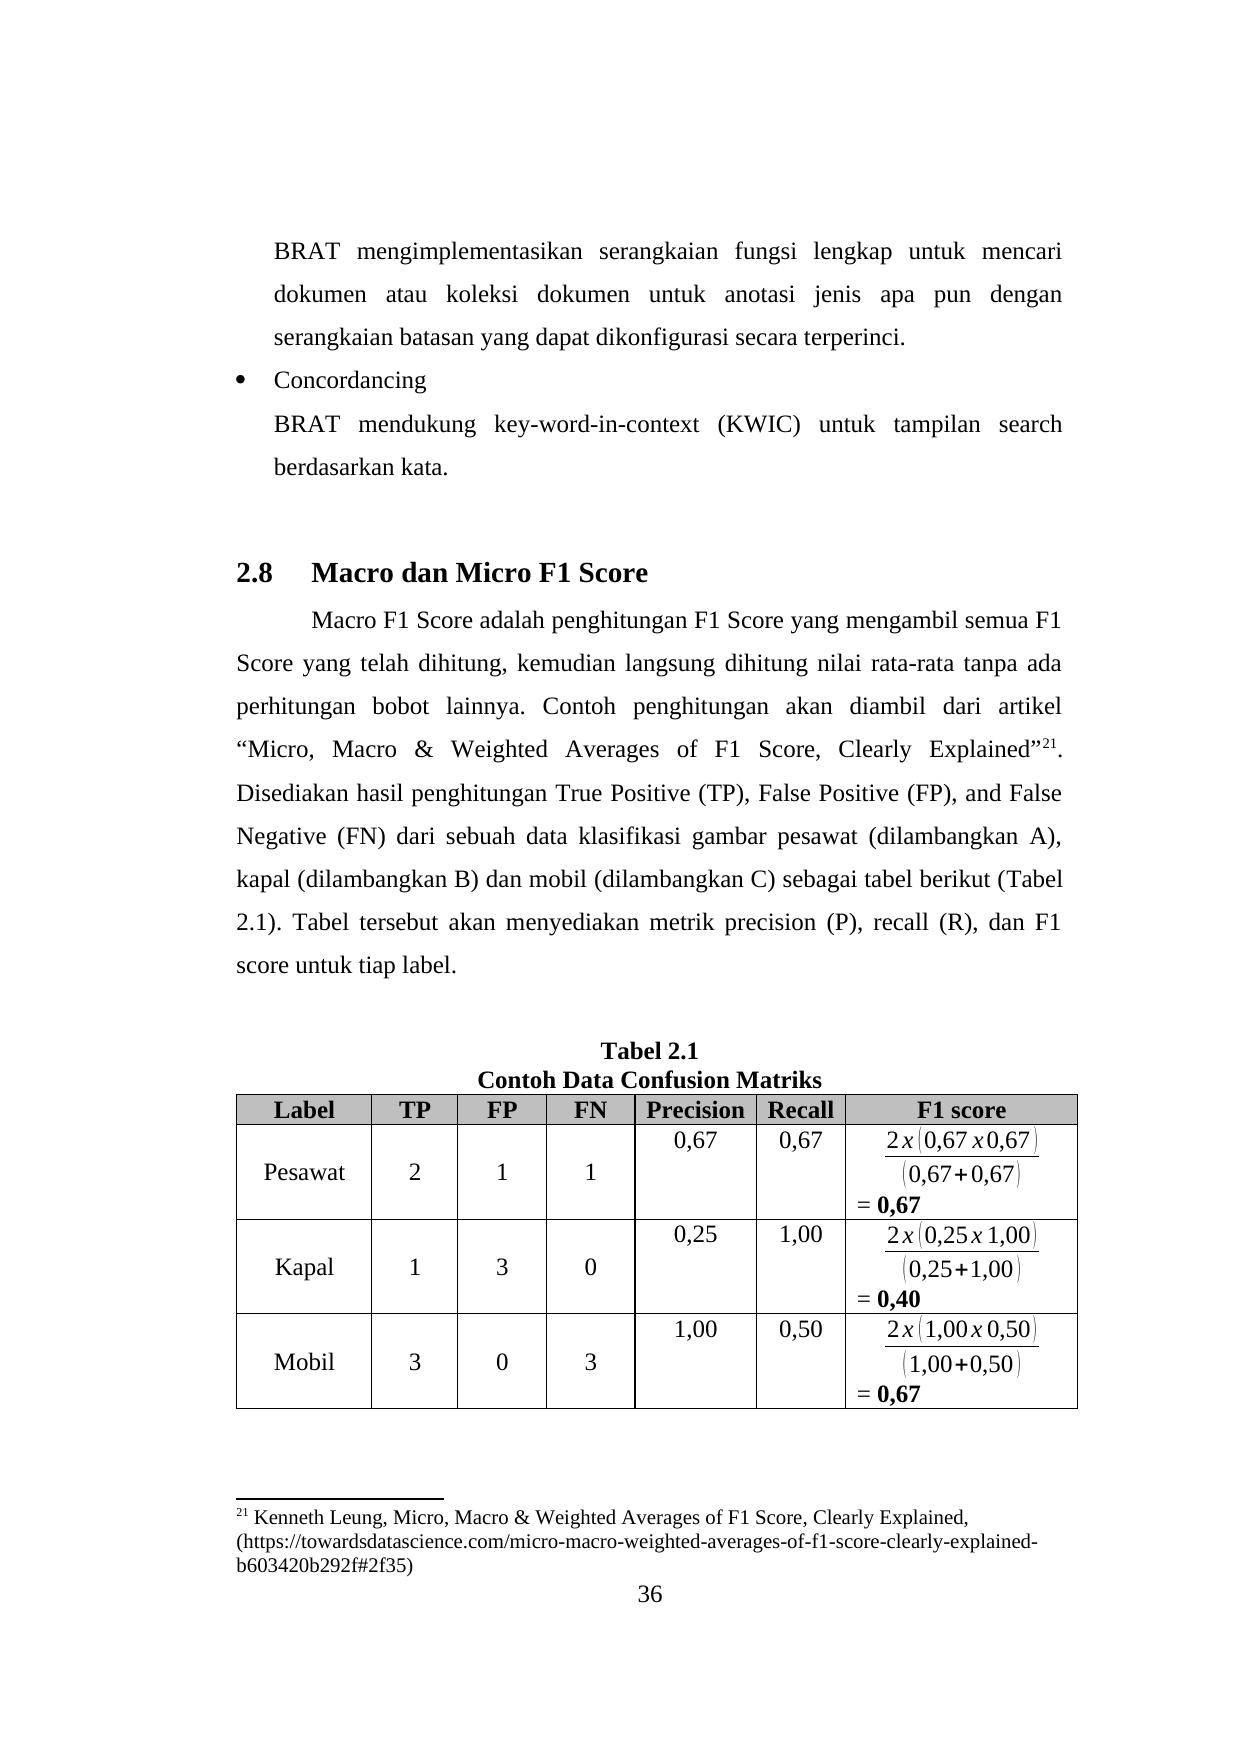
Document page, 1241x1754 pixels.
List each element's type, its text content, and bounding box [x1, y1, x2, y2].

table_cell = 0,67 [846, 1125, 1077, 1218]
table_cell 0,67 [757, 1125, 845, 1218]
subtitle Macro dan Micro F1 Score [236, 555, 1063, 588]
table_header Precision [636, 1095, 756, 1124]
table_cell 0 [458, 1314, 546, 1408]
text Macro F1 Score adalah penghitungan F1 Score yang mengambil semua F1 Score yang telah dihitung, kemudian langsung dihitung nilai rata-rata tanpa ada perhitungan bobot lainnya. Contoh penghitungan akan diambil dari artikel “Micro, Macro & Weighted Averages of F1 Score, Clearly Explained”. Disediakan hasil penghitungan True Positive (TP), False Positive (FP), and False Negative (FN) dari sebuah data klasifikasi gambar pesawat (dilambangkan A), kapal (dilambangkan B) dan mobil (dilambangkan C) sebagai tabel berikut (tabel 2.1). Tabel tersebut akan menyediakan metrik precision (P), recall (R), dan F1 score untuk tiap label. [236, 605, 1063, 979]
list BRAT mengimplementasikan serangkaian fungsi lengkap untuk mencari dokumen atau koleksi dokumen untuk anotasi jenis apa pun dengan serangkaian batasan yang dapat dikonfigurasi secara terperinci. [274, 236, 1063, 351]
table_cell 3 [547, 1314, 634, 1408]
table_header FN [547, 1095, 634, 1124]
table_cell = 0,40 [846, 1220, 1077, 1313]
table_header Recall [757, 1095, 845, 1124]
table_cell Pesawat [237, 1125, 371, 1218]
table_cell 1,00 [757, 1220, 845, 1313]
table_cell Mobil [237, 1314, 371, 1408]
list BRAT mendukung key-word-in-context (KWIC) untuk tampilan search berdasarkan kata. [274, 409, 1063, 481]
table_header F1 score [846, 1095, 1077, 1124]
table_cell = 0,67 [846, 1314, 1077, 1408]
list Concordancing [236, 366, 1063, 394]
table_header TP [372, 1095, 457, 1124]
table_cell 1 [372, 1220, 457, 1313]
table_cell 2 [372, 1125, 457, 1218]
table_header FP [458, 1095, 546, 1124]
text Tabel 2.1 Contoh Data Confusion Matriks [236, 1036, 1063, 1094]
table_header Label [237, 1095, 371, 1124]
table_cell 1 [458, 1125, 546, 1218]
table_cell 0,25 [636, 1220, 756, 1313]
table_cell 1,00 [636, 1314, 756, 1408]
table_cell 0,50 [757, 1314, 845, 1408]
table_cell 3 [372, 1314, 457, 1408]
table_cell 0 [547, 1220, 634, 1313]
table_cell 0,67 [636, 1125, 756, 1218]
table_cell 1 [547, 1125, 634, 1218]
table_cell 3 [458, 1220, 546, 1313]
table_cell Kapal [237, 1220, 371, 1313]
